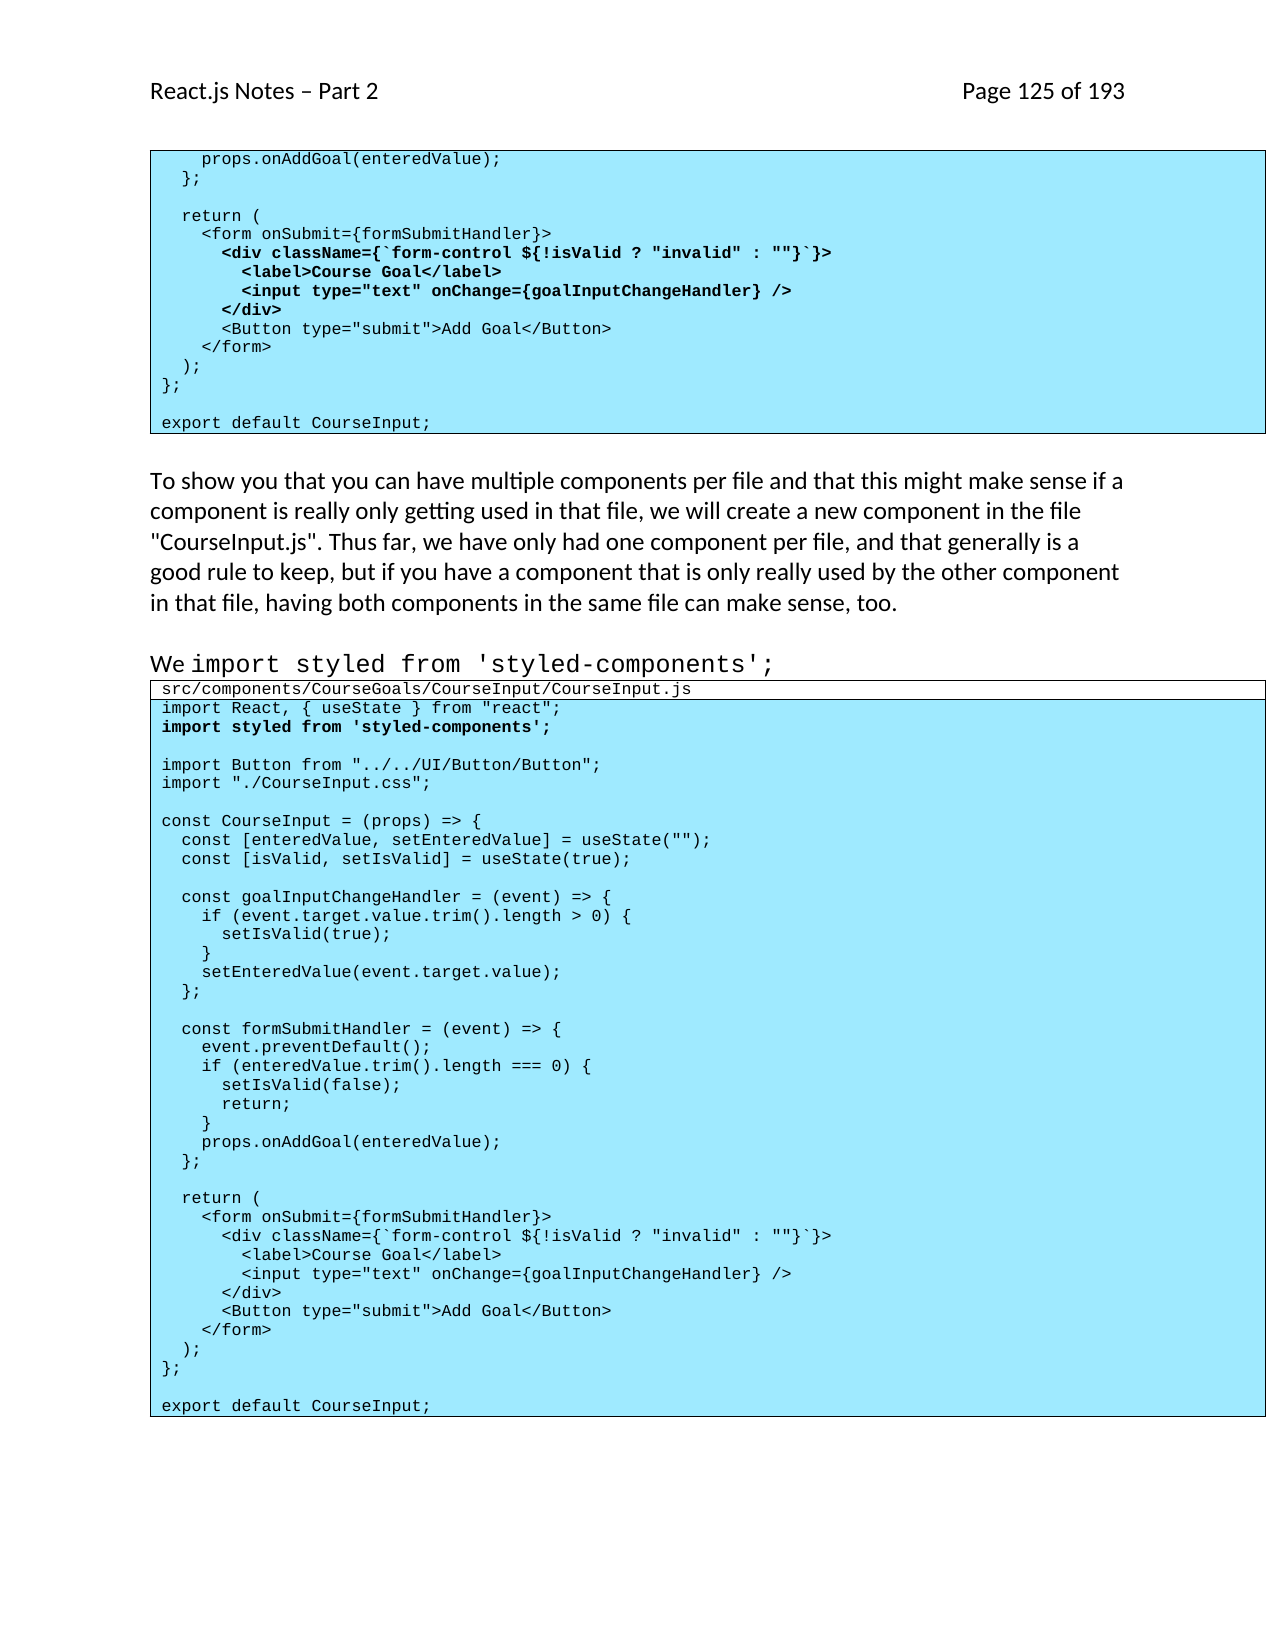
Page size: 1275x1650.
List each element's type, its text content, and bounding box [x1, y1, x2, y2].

table_header src/components/CourseGoals/CourseInput/CourseInput.js [151, 681, 1265, 699]
table_cell import React, { useState } from "react"; import styled from 'styled-components'; import Button from "../../UI/Button/Button"; import "./CourseInput.css"; const CourseInput = (props) => { const [enteredValue, setEnteredValue] = useState(""); const [isValid, setIsValid] = useState(true); const goalInputChangeHandler = (event) => { if (event.target.value.trim().length > 0) { setIsValid(true); } setEnteredValue(event.target.value); }; const formSubmitHandler = (event) => { event.preventDefault(); if (enteredValue.trim().length === 0) { setIsValid(false); return; } props.onAddGoal(enteredValue); }; return ( <form onSubmit={formSubmitHandler}> <div className={`form-control ${!isValid ? "invalid" : ""}`}> <label>Course Goal</label> <input type="text" onChange={goalInputChangeHandler} /> </div> <Button type="submit">Add Goal</Button> </form> ); }; export default CourseInput; [151, 700, 1265, 1416]
text To show you that you can have multiple components per file and that this might make sense if a component is really only getting used in that file, we will create a new component in the file "CourseInput.js". Thus far, we have only had one component per file, and that generally is a good rule to keep, but if you have a component that is only really used by the other component in that file, having both components in the same file can make sense, too. [150, 465, 1125, 617]
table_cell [151, 151, 1265, 433]
text We import styled from 'styled-components'; [150, 648, 1125, 680]
